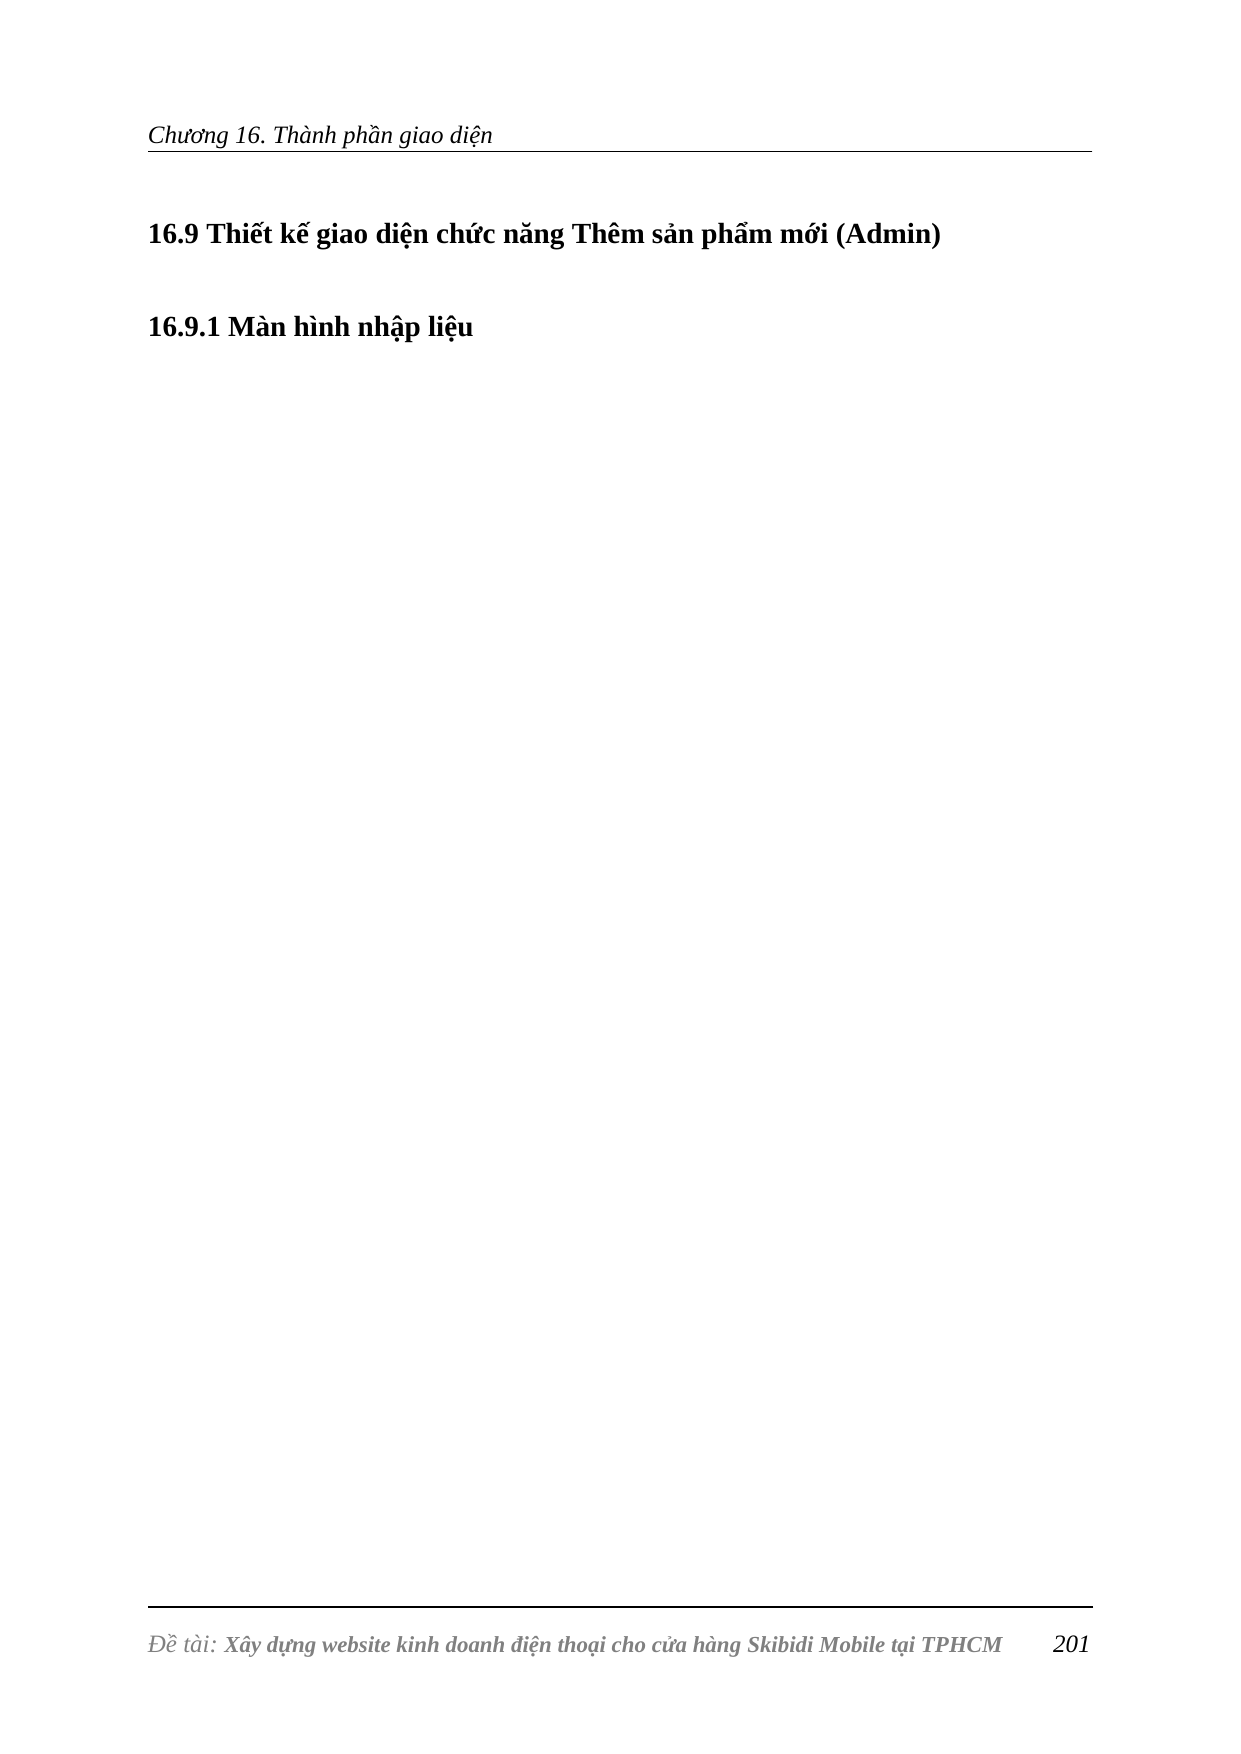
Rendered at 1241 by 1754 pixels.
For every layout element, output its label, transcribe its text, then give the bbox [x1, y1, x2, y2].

subtitle Thiết kế giao diện chức năng Thêm sản phẩm mới (Admin) [148, 207, 1092, 253]
subtitle Màn hình nhập liệu [148, 303, 1092, 344]
